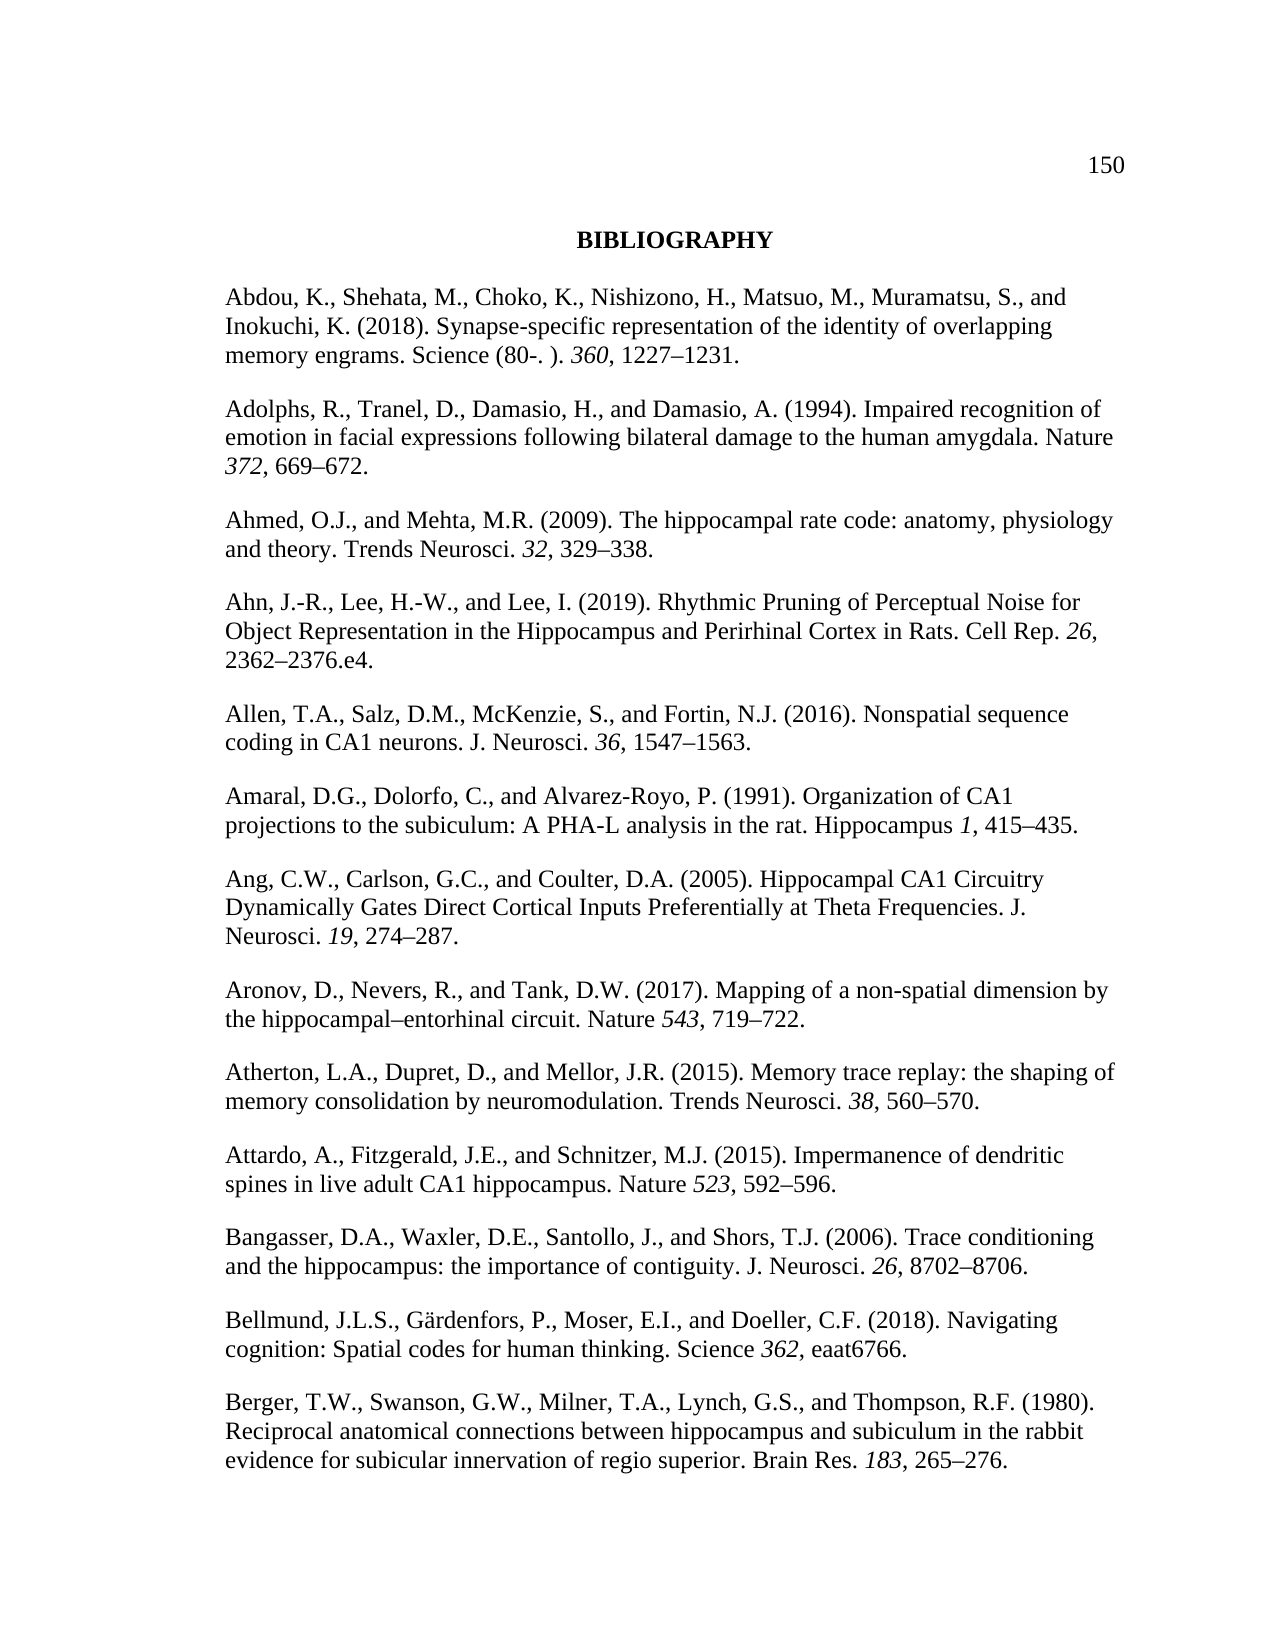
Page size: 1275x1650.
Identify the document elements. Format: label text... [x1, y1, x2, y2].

text Allen, T.A., Salz, D.M., McKenzie, S., and Fortin, N.J. (2016). Nonspatial sequence coding in CA1 neurons. J. Neurosci. 36, 1547–1563. [225, 699, 1125, 756]
text Atherton, L.A., Dupret, D., and Mellor, J.R. (2015). Memory trace replay: the shaping of memory consolidation by neuromodulation. Trends Neurosci. 38, 560–570. [225, 1057, 1125, 1115]
text Berger, T.W., Swanson, G.W., Milner, T.A., Lynch, G.S., and Thompson, R.F. (1980). Reciprocal anatomical connections between hippocampus and subiculum in the rabbit evidence for subicular innervation of regio superior. Brain Res. 183, 265–276. [225, 1387, 1125, 1474]
text Attardo, A., Fitzgerald, J.E., and Schnitzer, M.J. (2015). Impermanence of dendritic spines in live adult CA1 hippocampus. Nature 523, 592–596. [225, 1140, 1125, 1197]
text Amaral, D.G., Dolorfo, C., and Alvarez-Royo, P. (1991). Organization of CA1 projections to the subiculum: A PHA-L analysis in the rat. Hippocampus 1, 415–435. [225, 781, 1125, 839]
subtitle BIBLIOGRAPHY [225, 225, 1125, 254]
text Abdou, K., Shehata, M., Choko, K., Nishizono, H., Matsuo, M., Muramatsu, S., and Inokuchi, K. (2018). Synapse-specific representation of the identity of overlapping memory engrams. Science (80-. ). 360, 1227–1231. [225, 282, 1125, 369]
text Ahmed, O.J., and Mehta, M.R. (2009). The hippocampal rate code: anatomy, physiology and theory. Trends Neurosci. 32, 329–338. [225, 505, 1125, 562]
text Adolphs, R., Tranel, D., Damasio, H., and Damasio, A. (1994). Impaired recognition of emotion in facial expressions following bilateral damage to the human amygdala. Nature 372, 669–672. [225, 394, 1125, 480]
text Ahn, J.-R., Lee, H.-W., and Lee, I. (2019). Rhythmic Pruning of Perceptual Noise for Object Representation in the Hippocampus and Perirhinal Cortex in Rats. Cell Rep. 26, 2362–2376.e4. [225, 587, 1125, 674]
text Bellmund, J.L.S., Gärdenfors, P., Moser, E.I., and Doeller, C.F. (2018). Navigating cognition: Spatial codes for human thinking. Science 362, eaat6766. [225, 1305, 1125, 1362]
text Bangasser, D.A., Waxler, D.E., Santollo, J., and Shors, T.J. (2006). Trace conditioning and the hippocampus: the importance of contiguity. J. Neurosci. 26, 8702–8706. [225, 1222, 1125, 1280]
text Ang, C.W., Carlson, G.C., and Coulter, D.A. (2005). Hippocampal CA1 Circuitry Dynamically Gates Direct Cortical Inputs Preferentially at Theta Frequencies. J. Neurosci. 19, 274–287. [225, 864, 1125, 950]
text Aronov, D., Nevers, R., and Tank, D.W. (2017). Mapping of a non-spatial dimension by the hippocampal–entorhinal circuit. Nature 543, 719–722. [225, 975, 1125, 1032]
